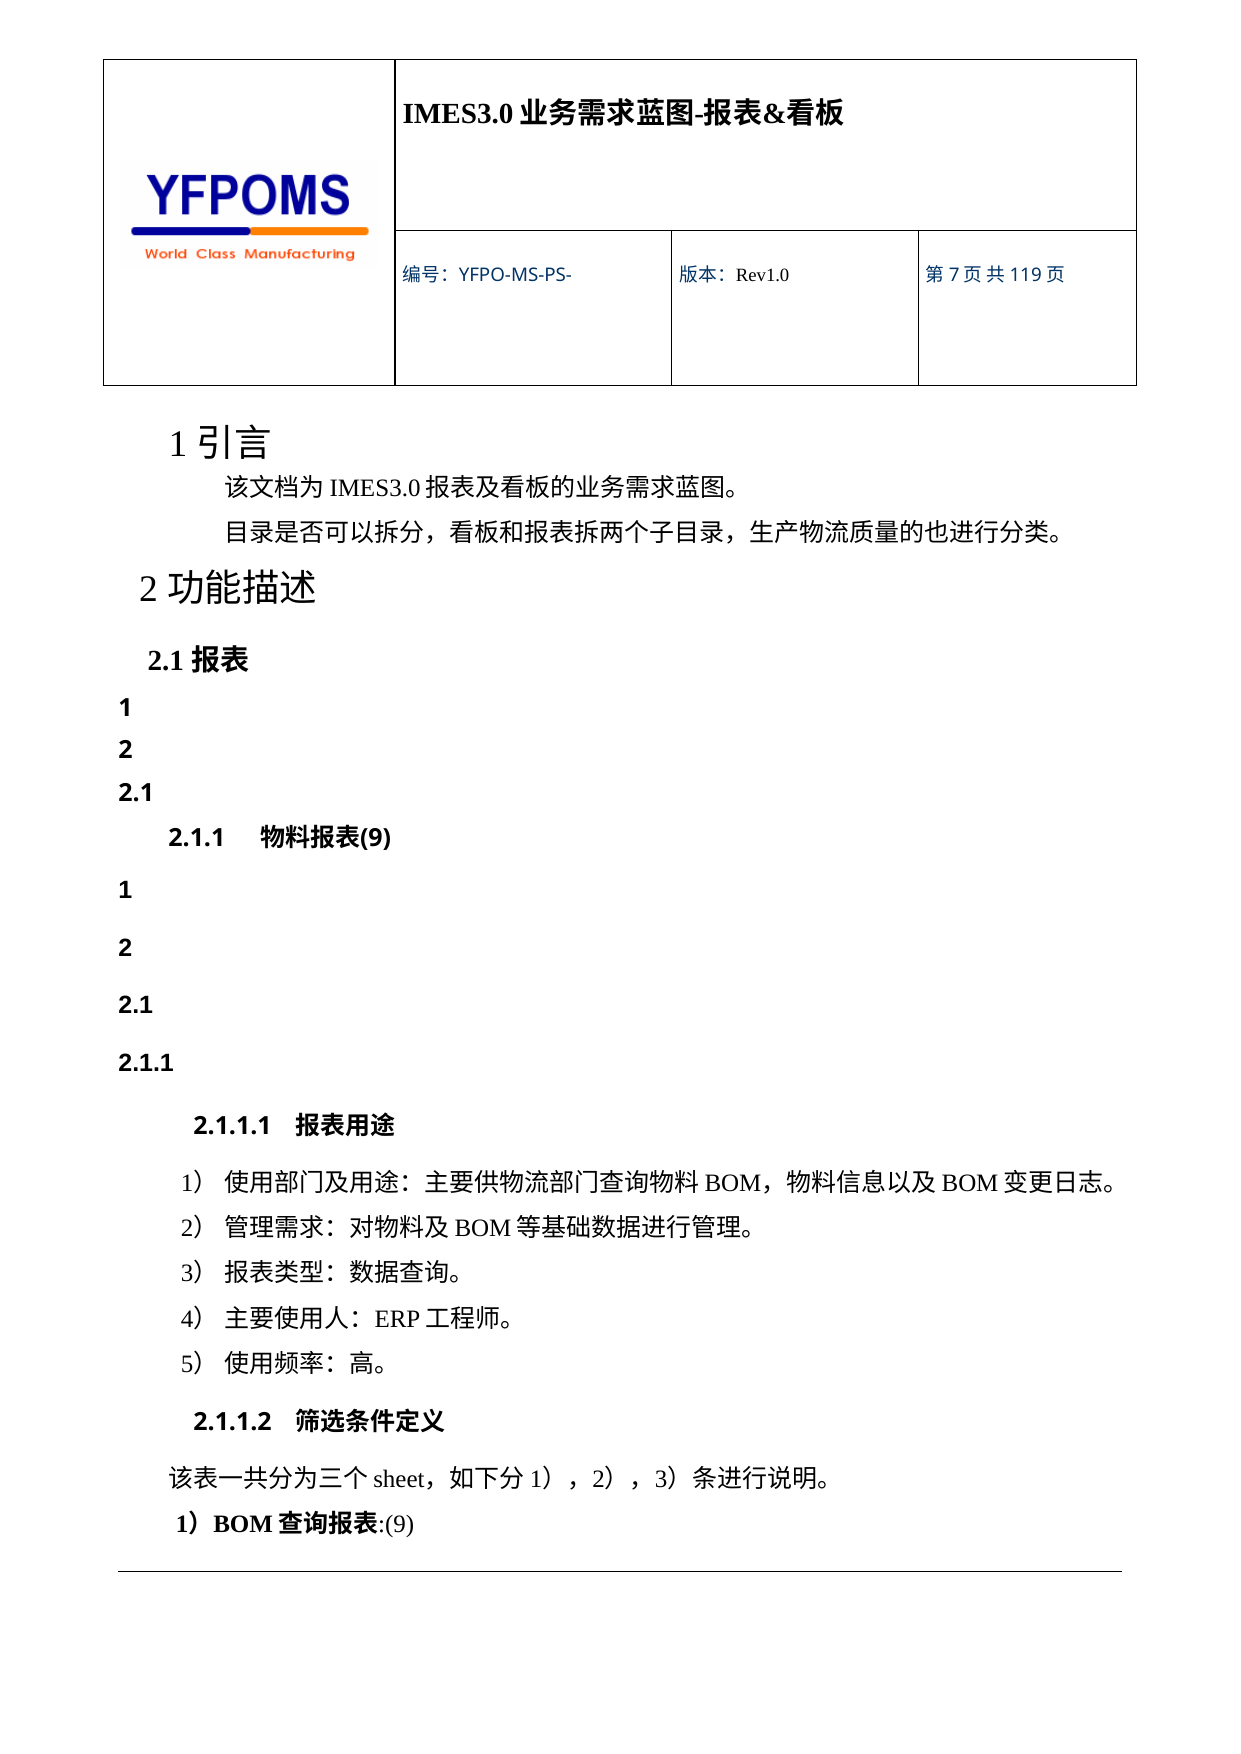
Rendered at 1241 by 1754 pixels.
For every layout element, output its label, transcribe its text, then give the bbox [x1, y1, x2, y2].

text 目录是否可以拆分，看板和报表拆两个子目录，生产物流质量的也进行分类。 [174, 512, 1122, 548]
subtitle 报表用途 [193, 1105, 1122, 1142]
list 报表类型：数据查询。 [181, 1253, 1122, 1289]
subtitle 功能描述 [118, 558, 1122, 612]
text 该文档为IMES3.0报表及看板的业务需求蓝图。 [174, 467, 1122, 503]
picture [120, 160, 378, 270]
subtitle 物料报表(9) [168, 817, 1122, 853]
list 管理需求：对物料及BOM等基础数据进行管理。 [181, 1208, 1122, 1244]
text 1）BOM查询报表:(9) [118, 1503, 1122, 1540]
subtitle 筛选条件定义 [193, 1401, 1122, 1438]
subtitle 报表 [118, 637, 1122, 679]
text 该表一共分为三个sheet，如下分1），2），3）条进行说明。 [118, 1458, 1122, 1494]
list 使用频率：高。 [181, 1343, 1122, 1380]
list 使用部门及用途：主要供物流部门查询物料BOM，物料信息以及BOM变更日志。 [181, 1162, 1122, 1198]
subtitle 引言 [118, 413, 1122, 467]
list 主要使用人：ERP工程师。 [181, 1298, 1122, 1334]
